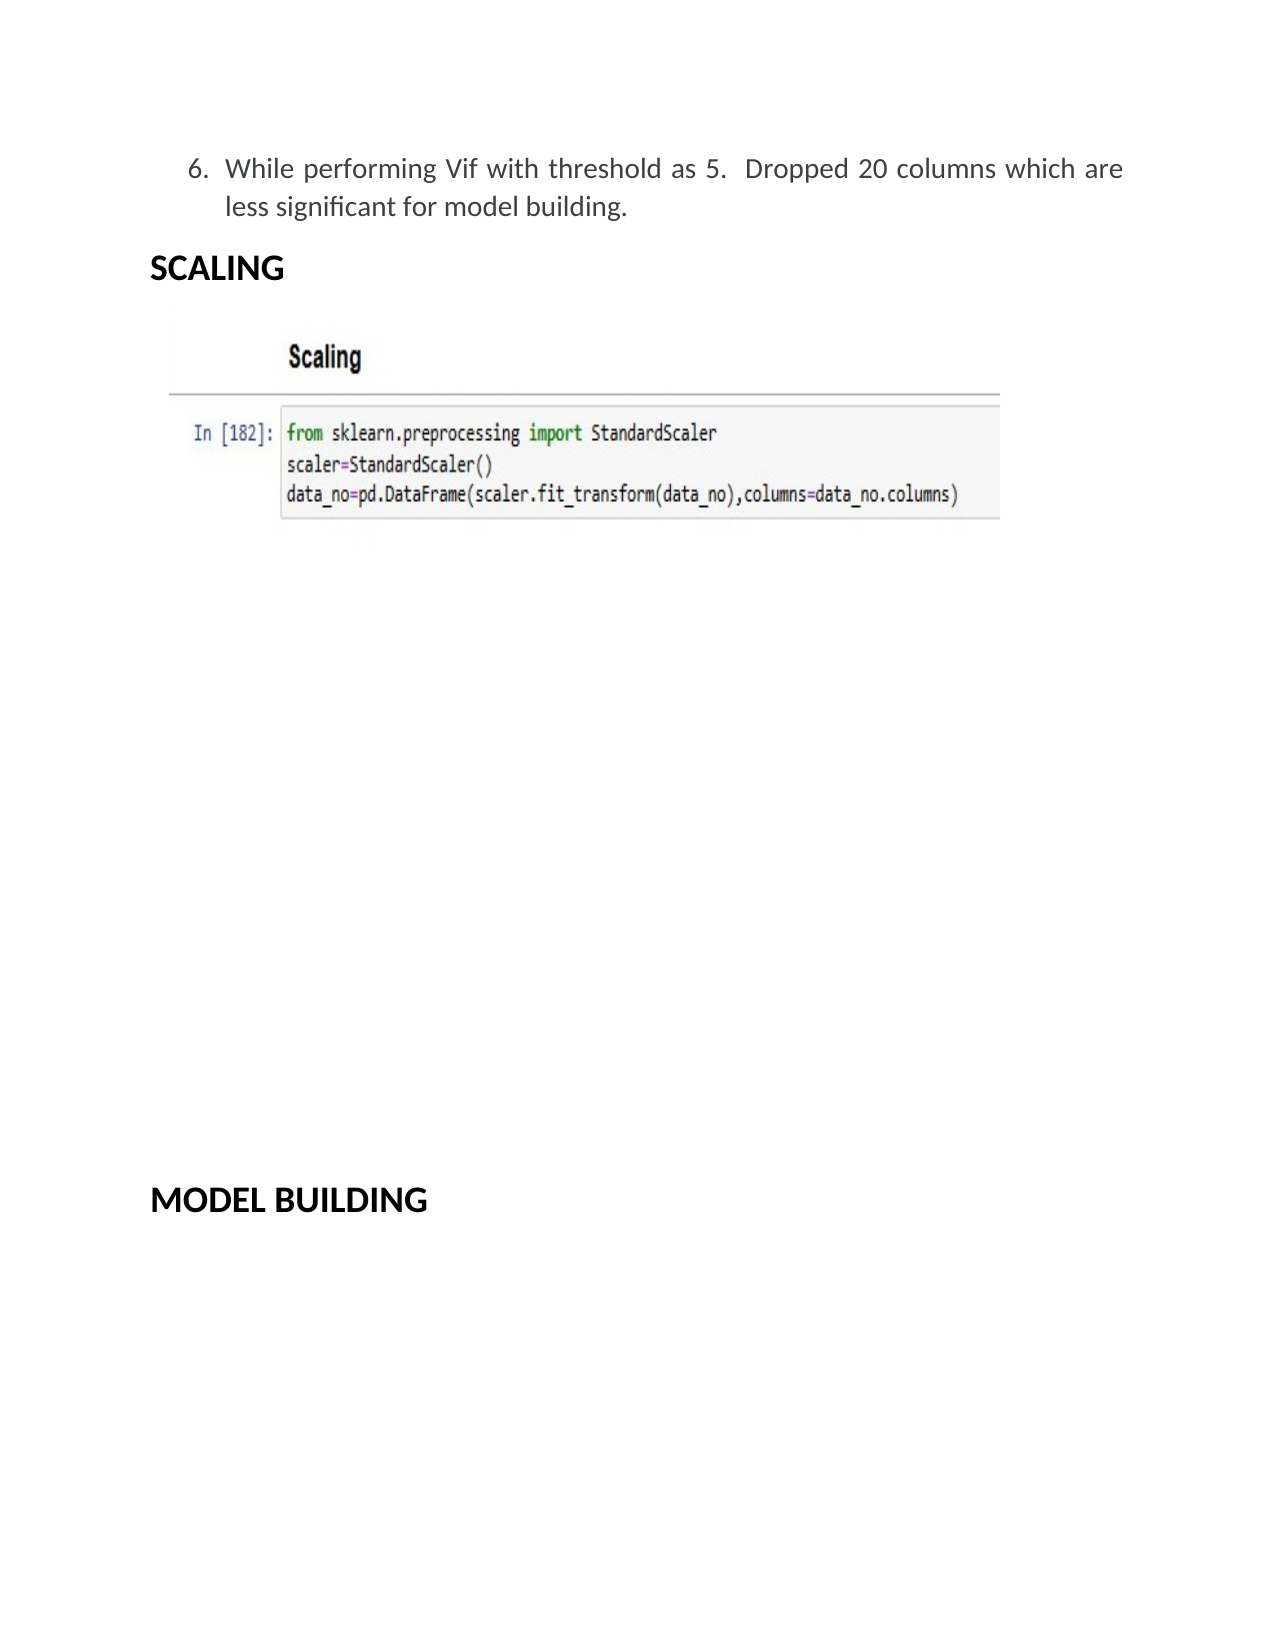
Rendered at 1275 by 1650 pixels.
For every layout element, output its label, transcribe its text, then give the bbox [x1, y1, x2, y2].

list While performing Vif with threshold as 5. Dropped 20 columns which are less significant for model building. [187, 150, 1125, 224]
text SCALING [150, 243, 1125, 289]
text MODEL BUILDING [150, 1176, 1125, 1222]
